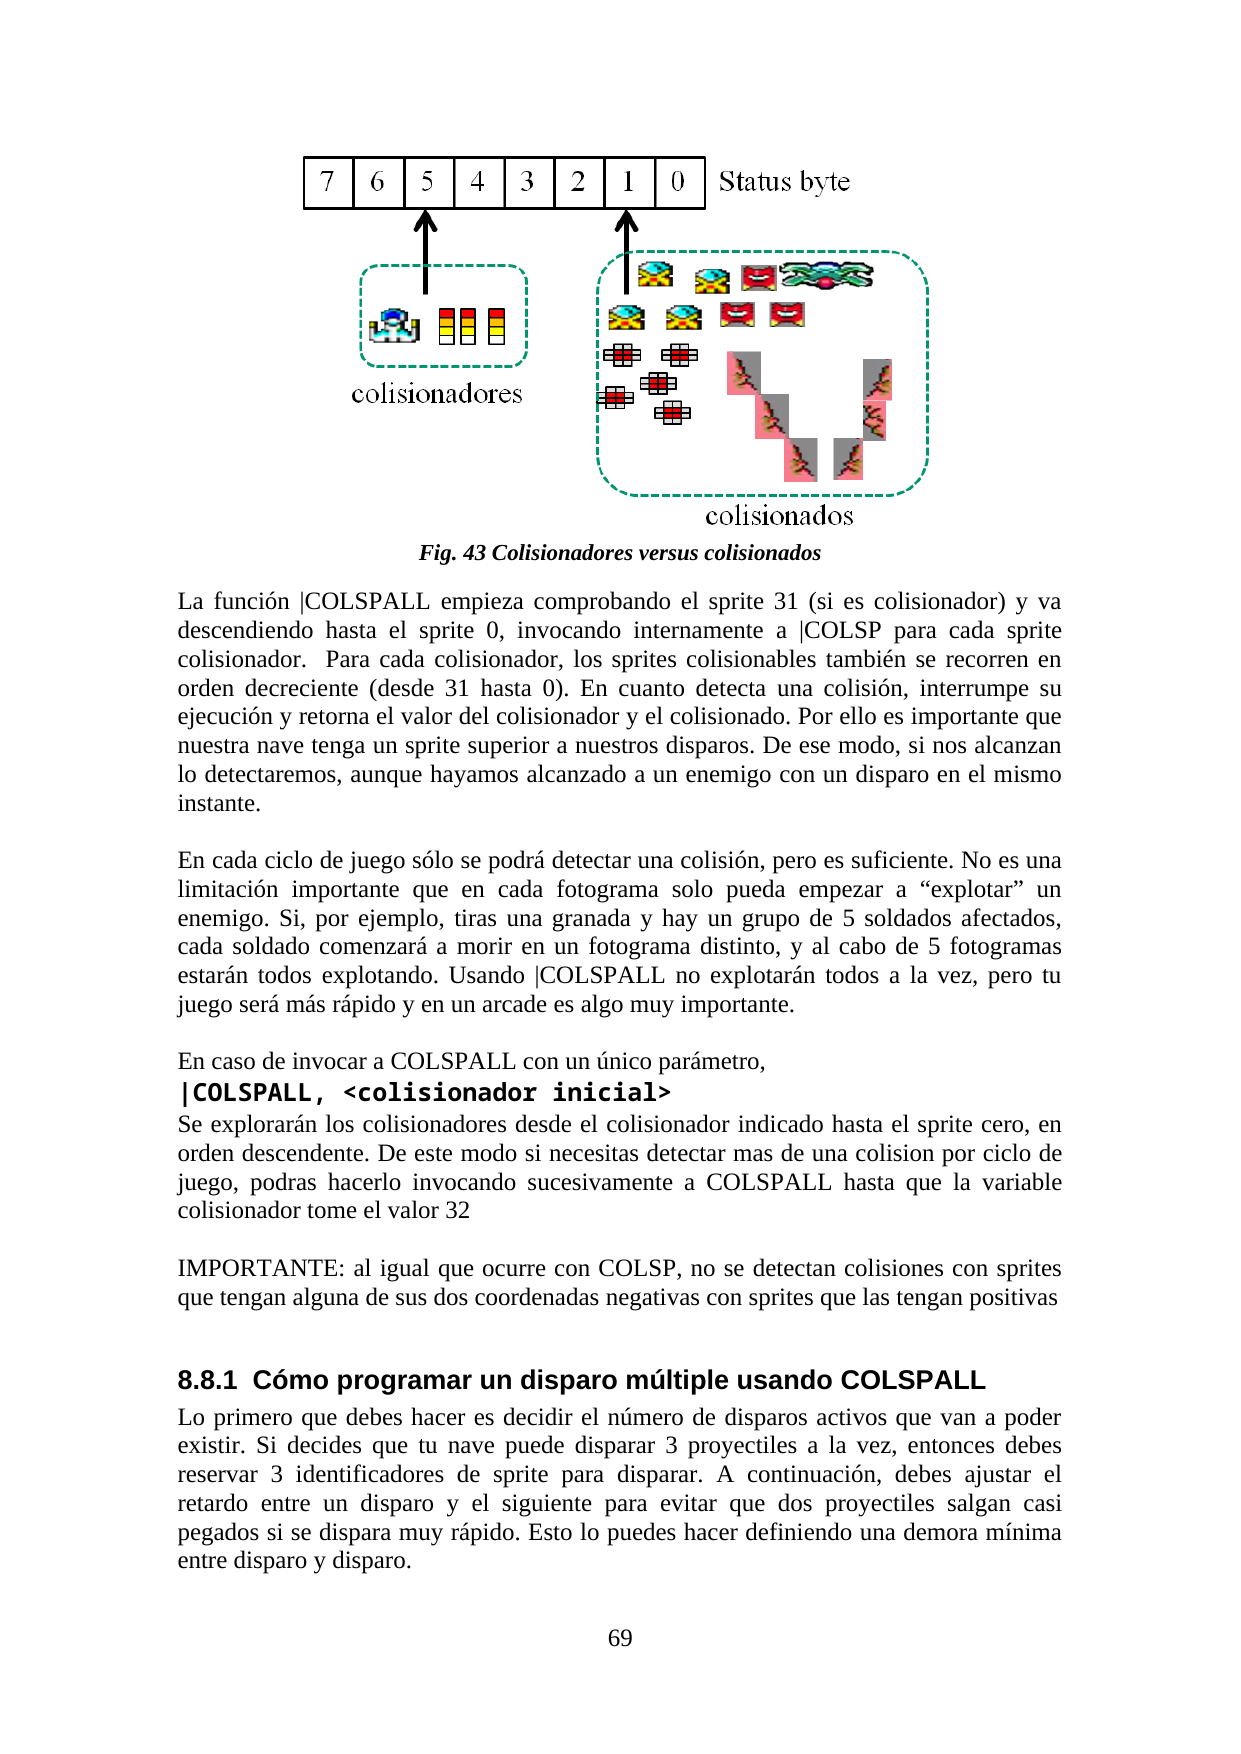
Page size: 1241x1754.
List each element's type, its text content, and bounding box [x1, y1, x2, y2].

text Fig. 43 Colisionadores versus colisionados [177, 539, 1063, 566]
text La función |COLSPALL empieza comprobando el sprite 31 (si es colisionador) y va descendiendo hasta el sprite 0, invocando internamente a |COLSP para cada sprite colisionador. Para cada colisionador, los sprites colisionables también se recorren en orden decreciente (desde 31 hasta 0). En cuanto detecta una colisión, interrumpe su ejecución y retorna el valor del colisionador y el colisionado. Por ello es importante que nuestra nave tenga un sprite superior a nuestros disparos. De ese modo, si nos alcanzan lo detectaremos, aunque hayamos alcanzado a un enemigo con un disparo en el mismo instante. [177, 586, 1063, 816]
text En caso de invocar a COLSPALL con un único parámetro, [177, 1046, 1063, 1075]
text IMPORTANTE: al igual que ocurre con COLSP, no se detectan colisiones con sprites que tengan alguna de sus dos coordenadas negativas con sprites que las tengan positivas [177, 1253, 1063, 1310]
picture [295, 147, 945, 540]
subtitle Cómo programar un disparo múltiple usando COLSPALL [177, 1364, 1063, 1395]
text |COLSPALL, <colisionador inicial> [177, 1075, 1063, 1109]
text Lo primero que debes hacer es decidir el número de disparos activos que van a poder existir. Si decides que tu nave puede disparar 3 proyectiles a la vez, entonces debes reservar 3 identificadores de sprite para disparar. A continuación, debes ajustar el retardo entre un disparo y el siguiente para evitar que dos proyectiles salgan casi pegados si se dispara muy rápido. Esto lo puedes hacer definiendo una demora mínima entre disparo y disparo. [177, 1402, 1063, 1574]
text Se explorarán los colisionadores desde el colisionador indicado hasta el sprite cero, en orden descendente. De este modo si necesitas detectar mas de una colision por ciclo de juego, podras hacerlo invocando sucesivamente a COLSPALL hasta que la variable colisionador tome el valor 32 [177, 1109, 1063, 1224]
text En cada ciclo de juego sólo se podrá detectar una colisión, pero es suficiente. No es una limitación importante que en cada fotograma solo pueda empezar a “explotar” un enemigo. Si, por ejemplo, tiras una granada y hay un grupo de 5 soldados afectados, cada soldado comenzará a morir en un fotograma distinto, y al cabo de 5 fotogramas estarán todos explotando. Usando |COLSPALL no explotarán todos a la vez, pero tu juego será más rápido y en un arcade es algo muy importante. [177, 845, 1063, 1018]
